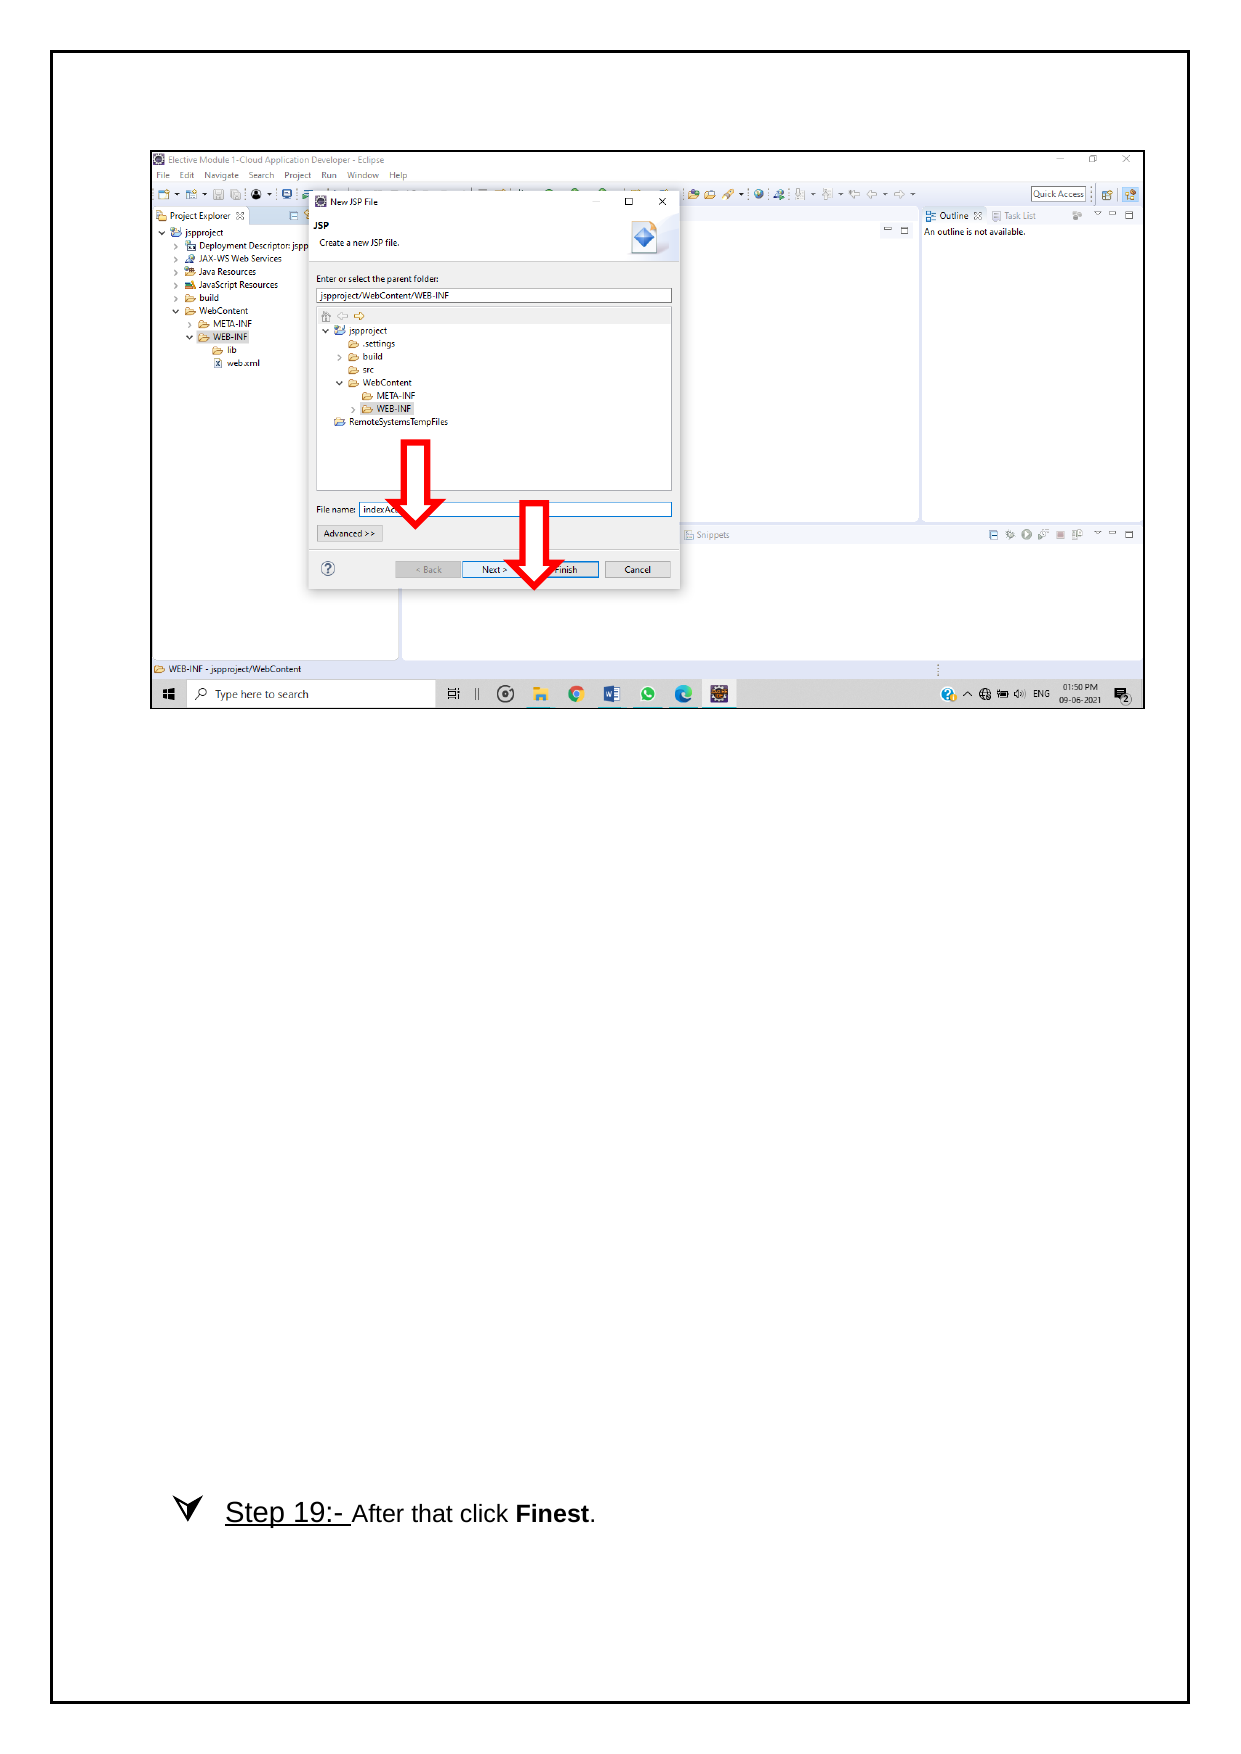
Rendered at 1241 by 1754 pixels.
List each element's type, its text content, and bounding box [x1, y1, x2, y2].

picture [152, 152, 1143, 708]
list Step 19:- After that click Finest. [187, 1495, 1090, 1530]
